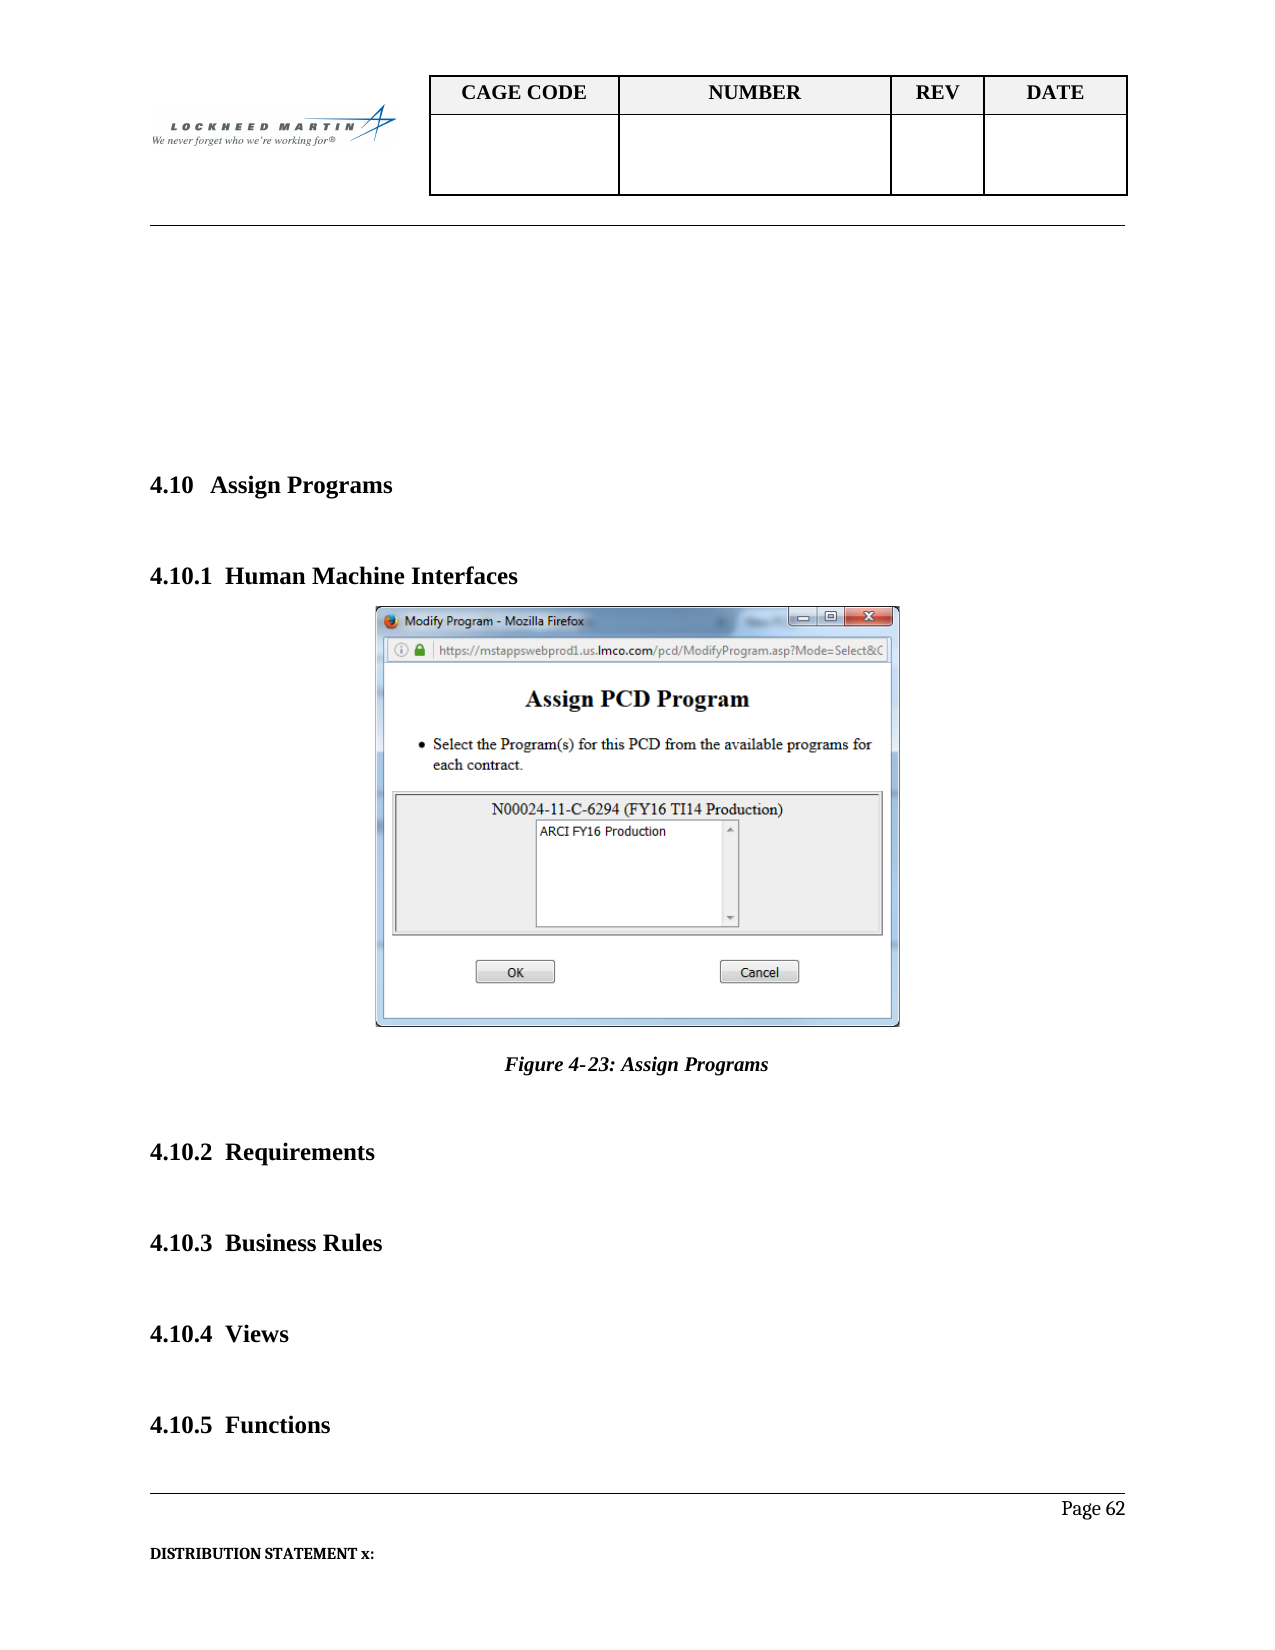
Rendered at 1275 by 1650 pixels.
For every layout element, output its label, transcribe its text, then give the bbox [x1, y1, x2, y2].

picture [152, 104, 397, 146]
subtitle Views [150, 1319, 1125, 1348]
subtitle Assign Programs [150, 470, 1125, 498]
picture [375, 606, 900, 1027]
subtitle Functions [150, 1411, 1125, 1439]
subtitle Business Rules [150, 1228, 1125, 1257]
subtitle Requirements [150, 1137, 1125, 1166]
subtitle Human Machine Interfaces [150, 561, 1125, 589]
